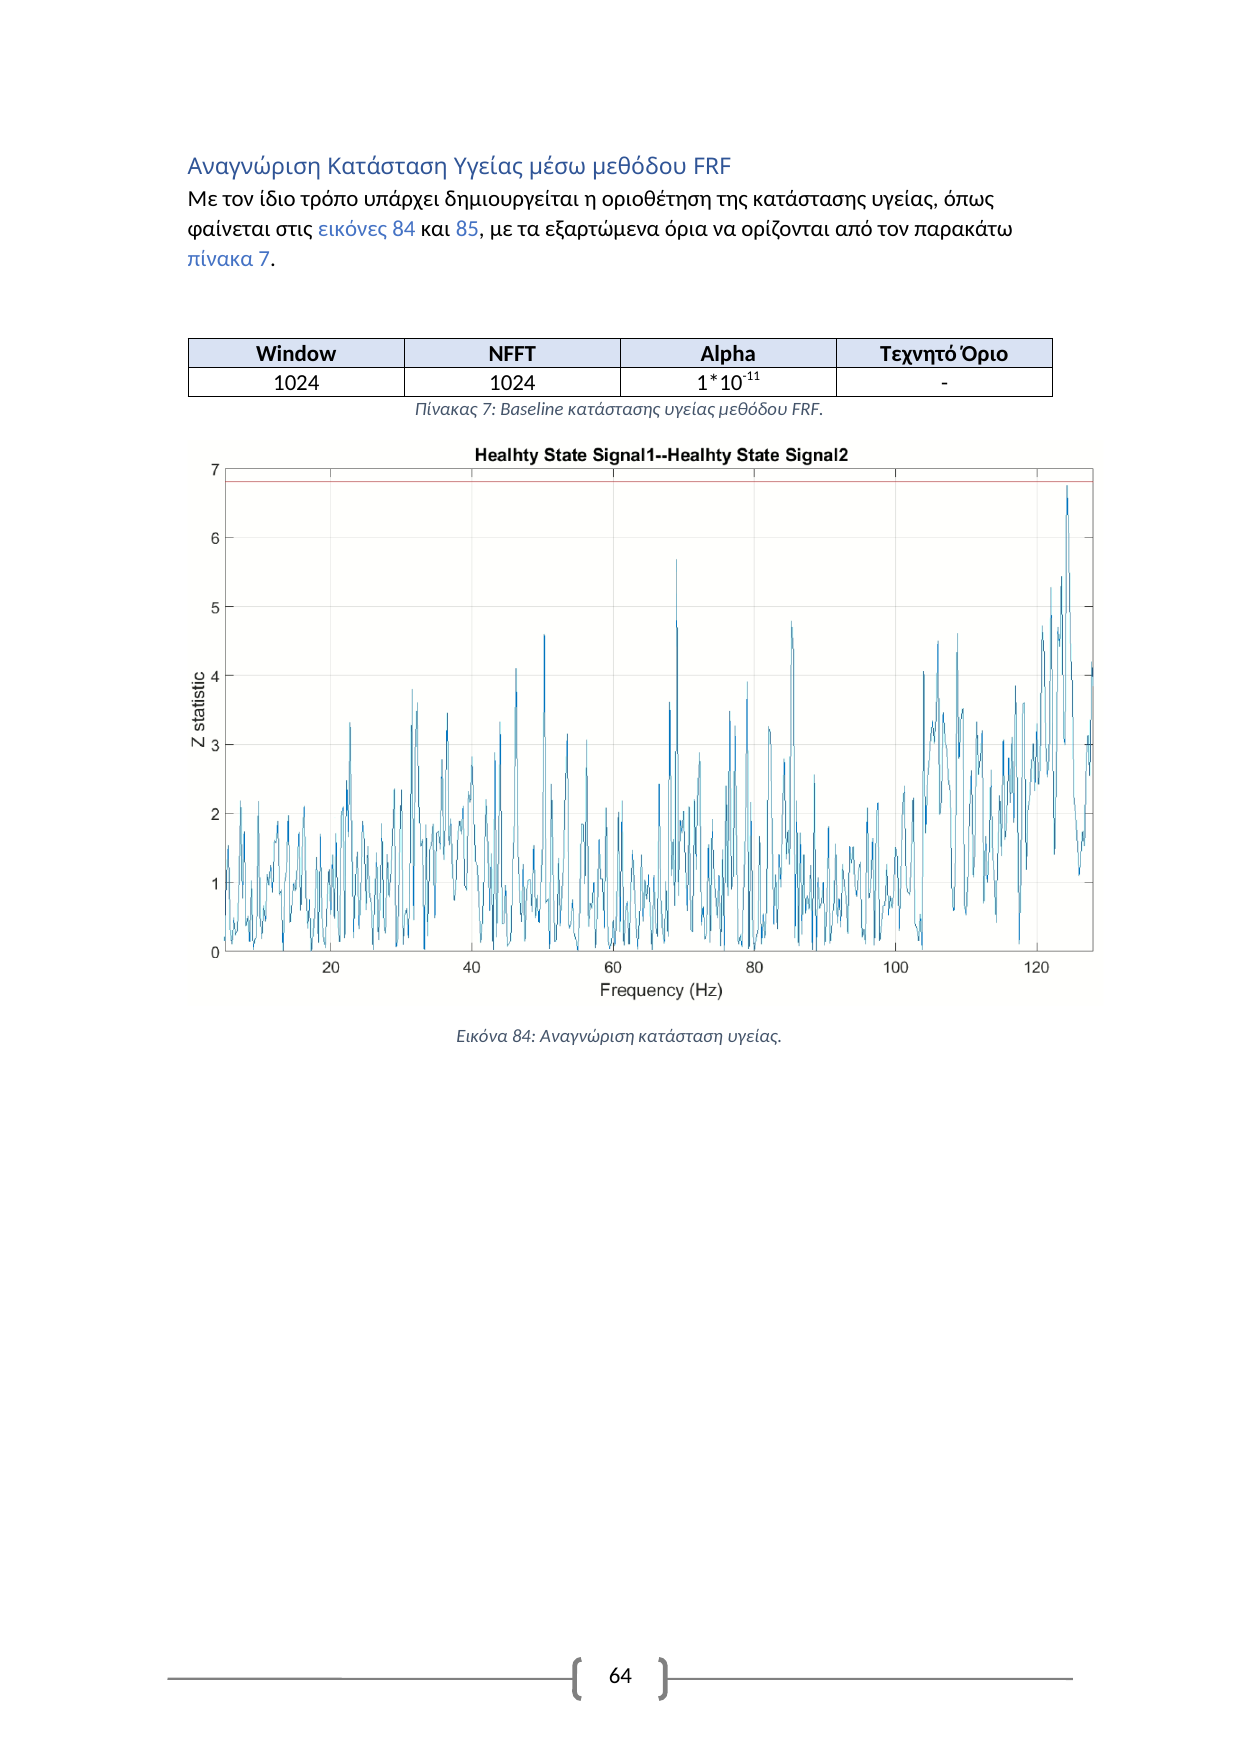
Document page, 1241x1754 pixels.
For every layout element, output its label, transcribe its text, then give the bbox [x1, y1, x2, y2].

table_cell 1*10-11 [621, 368, 836, 396]
table_cell 1024 [405, 368, 620, 396]
table_cell 1024 [189, 368, 404, 396]
table_header Τεχνητό Όριο [837, 339, 1052, 367]
table_header Window [189, 339, 404, 367]
table_cell - [837, 368, 1052, 396]
table_header NFFT [405, 339, 620, 367]
subtitle Αναγνώριση Κατάσταση Υγείας μέσω μεθόδου FRF [187, 150, 1053, 181]
picture [187, 440, 1104, 1006]
text Με τον ίδιο τρόπο υπάρχει δημιουργείται η οριοθέτηση της κατάστασης υγείας, όπως φαίνεται στις εικόνες 84 και 85, με τα εξαρτώμενα όρια να ορίζονται από τον παρακάτω πίνακα 7. [187, 184, 1053, 272]
table_header Alpha [621, 339, 836, 367]
